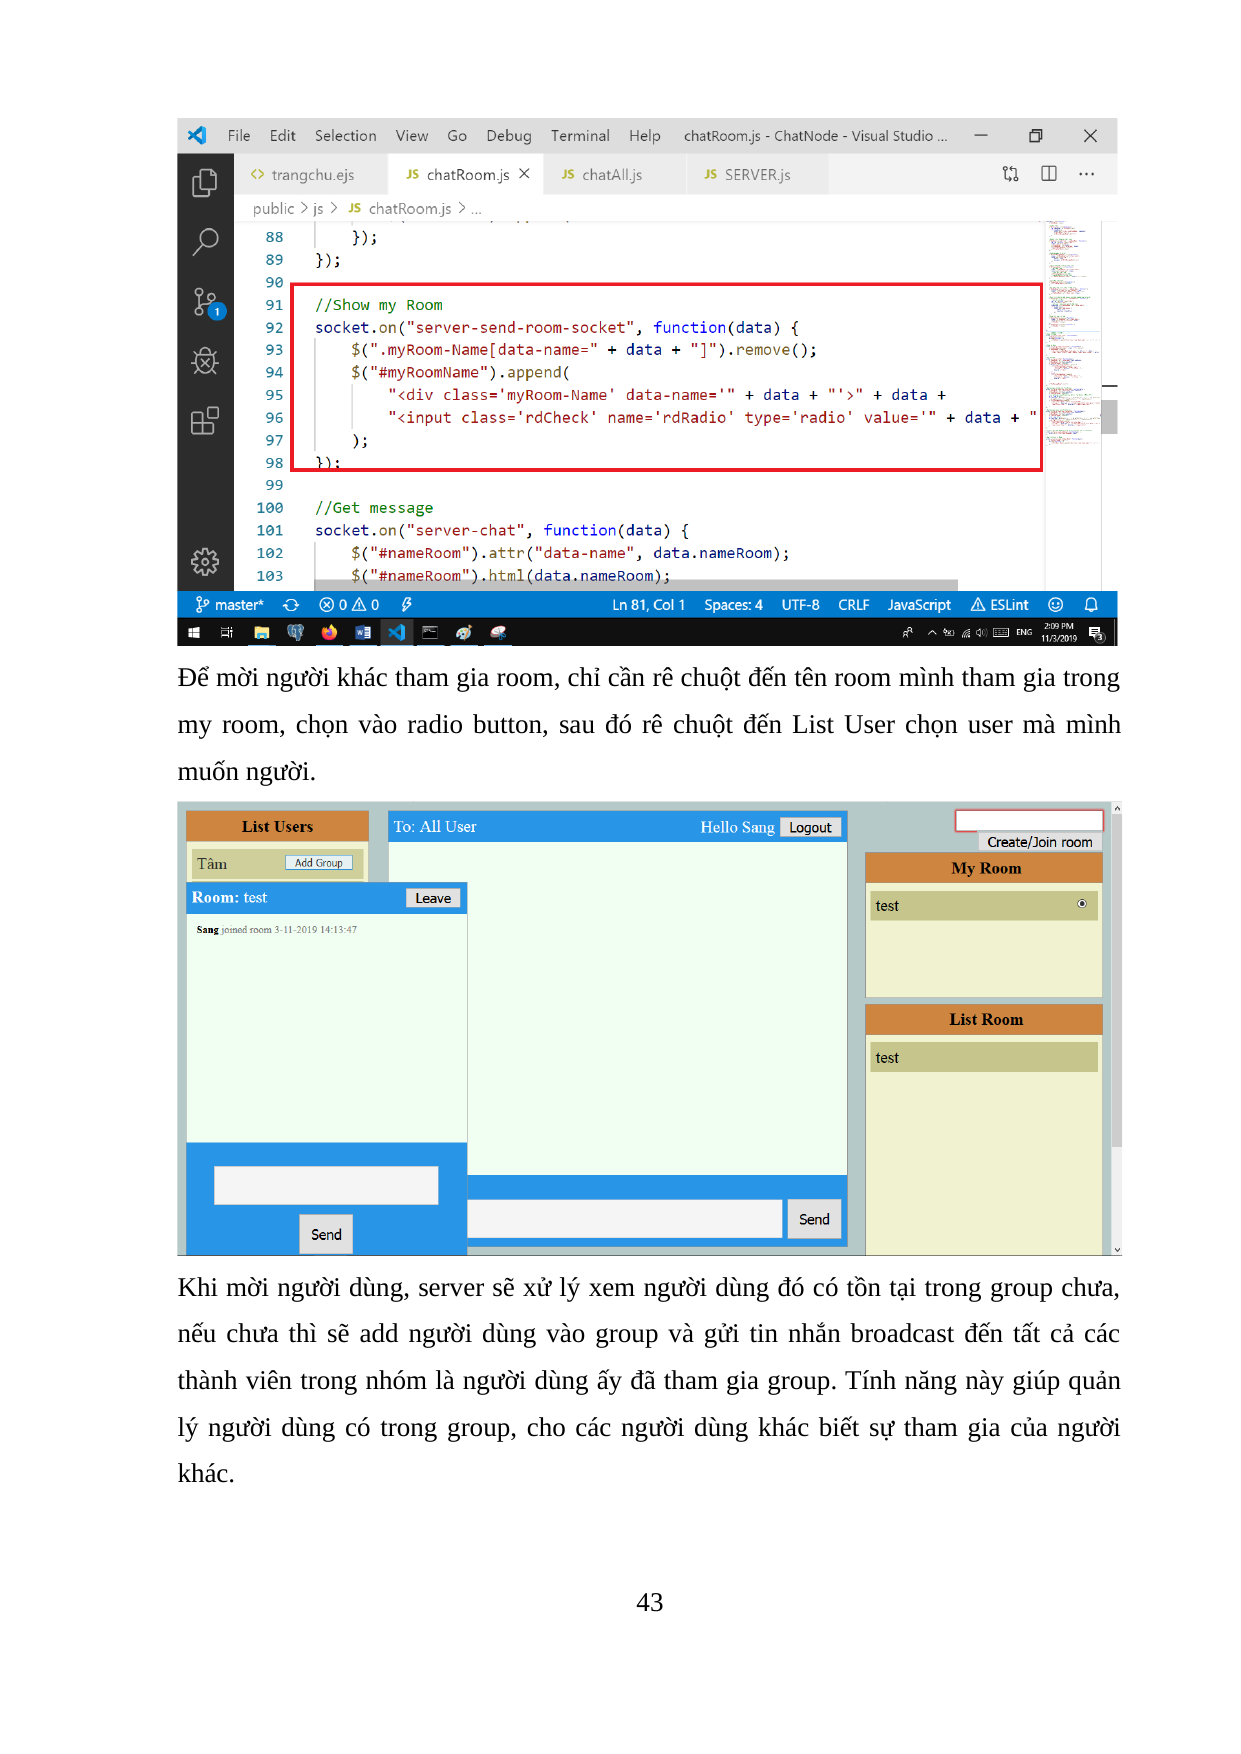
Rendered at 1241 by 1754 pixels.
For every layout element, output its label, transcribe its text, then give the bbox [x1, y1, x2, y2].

text Khi mời người dùng, server sẽ xử lý xem người dùng đó có tồn tại trong group chưa, nếu chưa thì sẽ add người dùng vào group và gửi tin nhắn broadcast đến tất cả các thành viên trong nhóm là người dùng ấy đã tham gia group. Tính năng này giúp quản lý người dùng có trong group, cho các người dùng khác biết sự tham gia của người khác. [177, 1271, 1122, 1489]
picture [177, 118, 1122, 646]
text Để mời người khác tham gia room, chỉ cần rê chuột đến tên room mình tham gia trong my room, chọn vào radio button, sau đó rê chuột đến List User chọn user mà mình muốn người. [177, 661, 1122, 786]
picture [177, 801, 1123, 1256]
